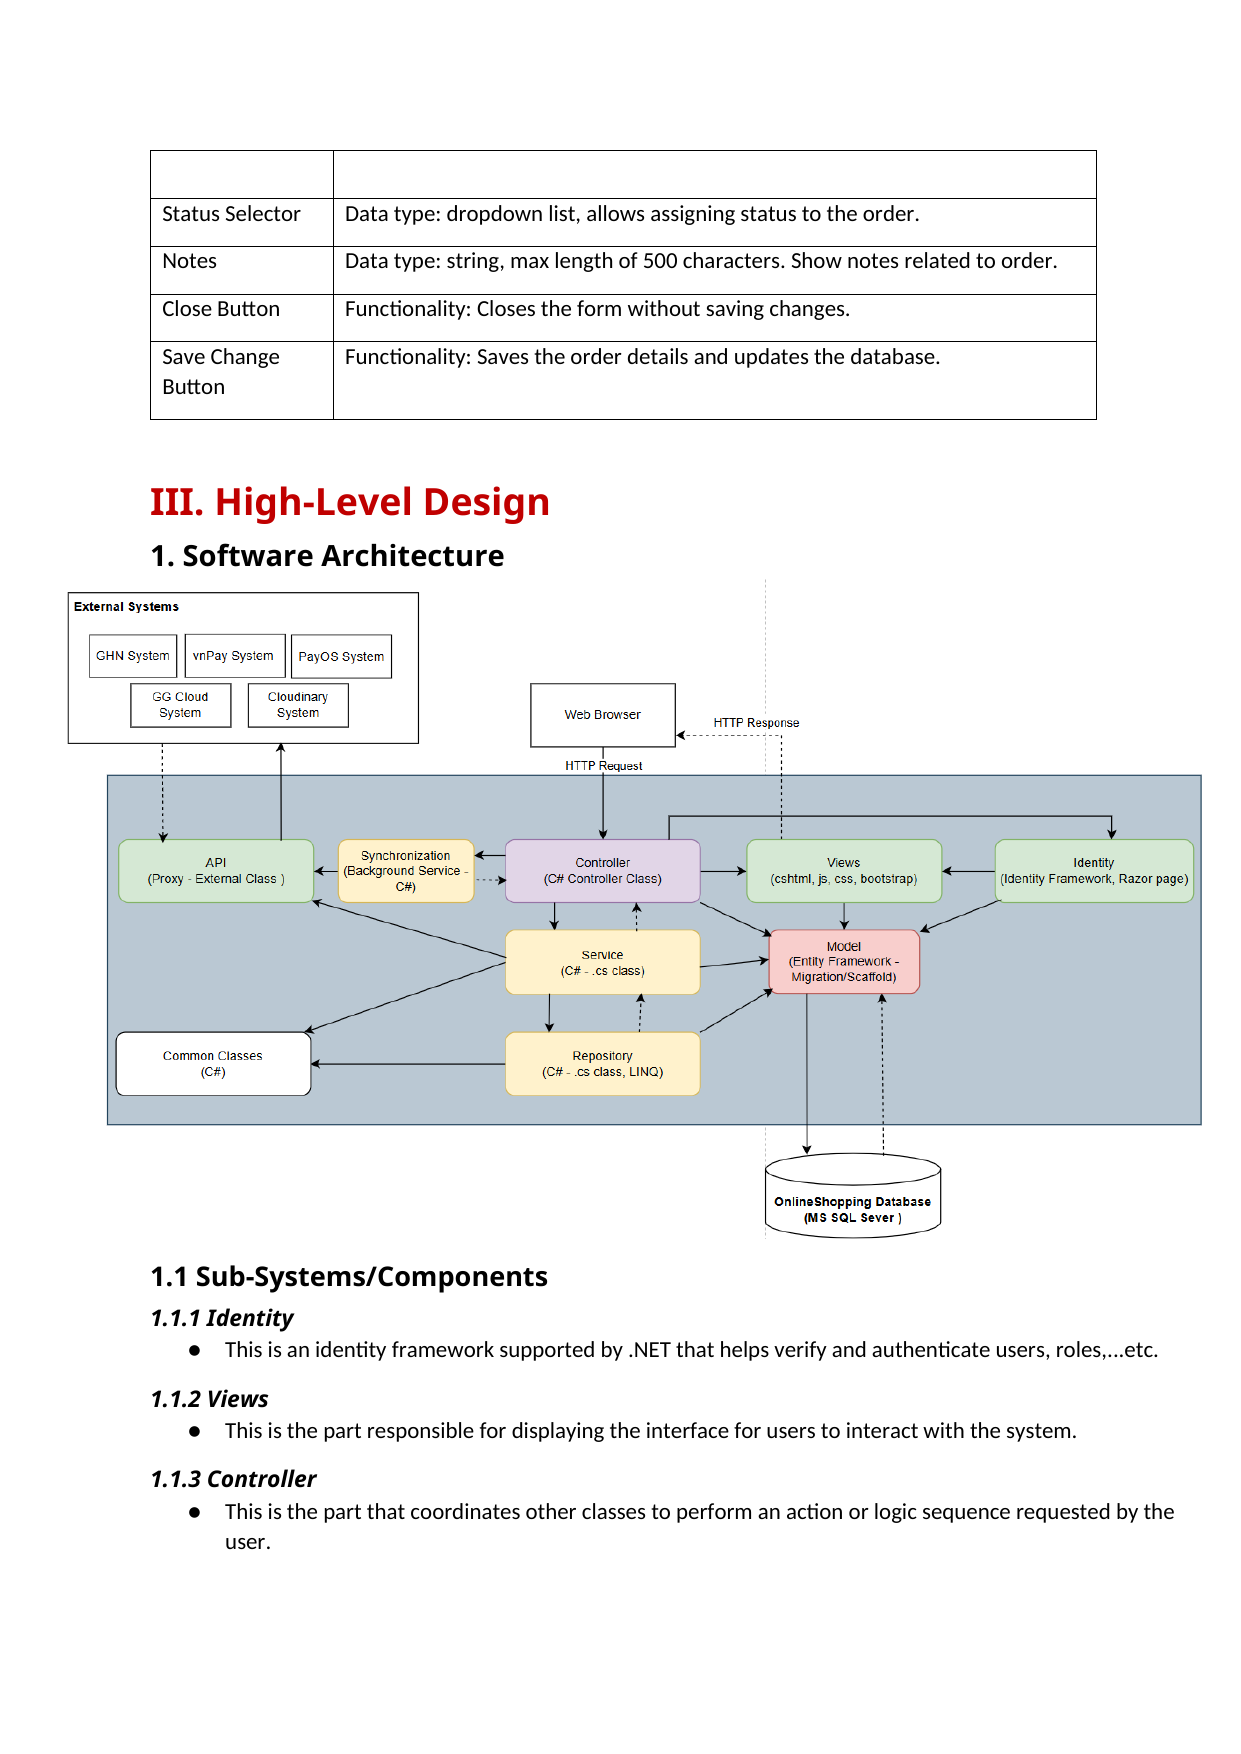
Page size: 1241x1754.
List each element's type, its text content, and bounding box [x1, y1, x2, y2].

subtitle 1.1.2 Views [150, 1382, 1198, 1414]
picture [46, 577, 1217, 1239]
subtitle III. High-Level Design [150, 476, 1198, 527]
subtitle 1.1.3 Controller [150, 1463, 1198, 1494]
list This is an identity framework supported by .NET that helps verify and authenticate users, roles,...etc. [187, 1336, 1198, 1364]
subtitle 1.1.1 Identity [150, 1302, 1198, 1333]
list This is the part that coordinates other classes to perform an action or logic sequence requested by the user. [187, 1497, 1198, 1555]
subtitle 1.1 Sub-Systems/Components [150, 1258, 1198, 1295]
subtitle 1. Software Architecture [150, 535, 1198, 574]
list This is the part responsible for displaying the interface for users to interact with the system. [187, 1416, 1198, 1444]
